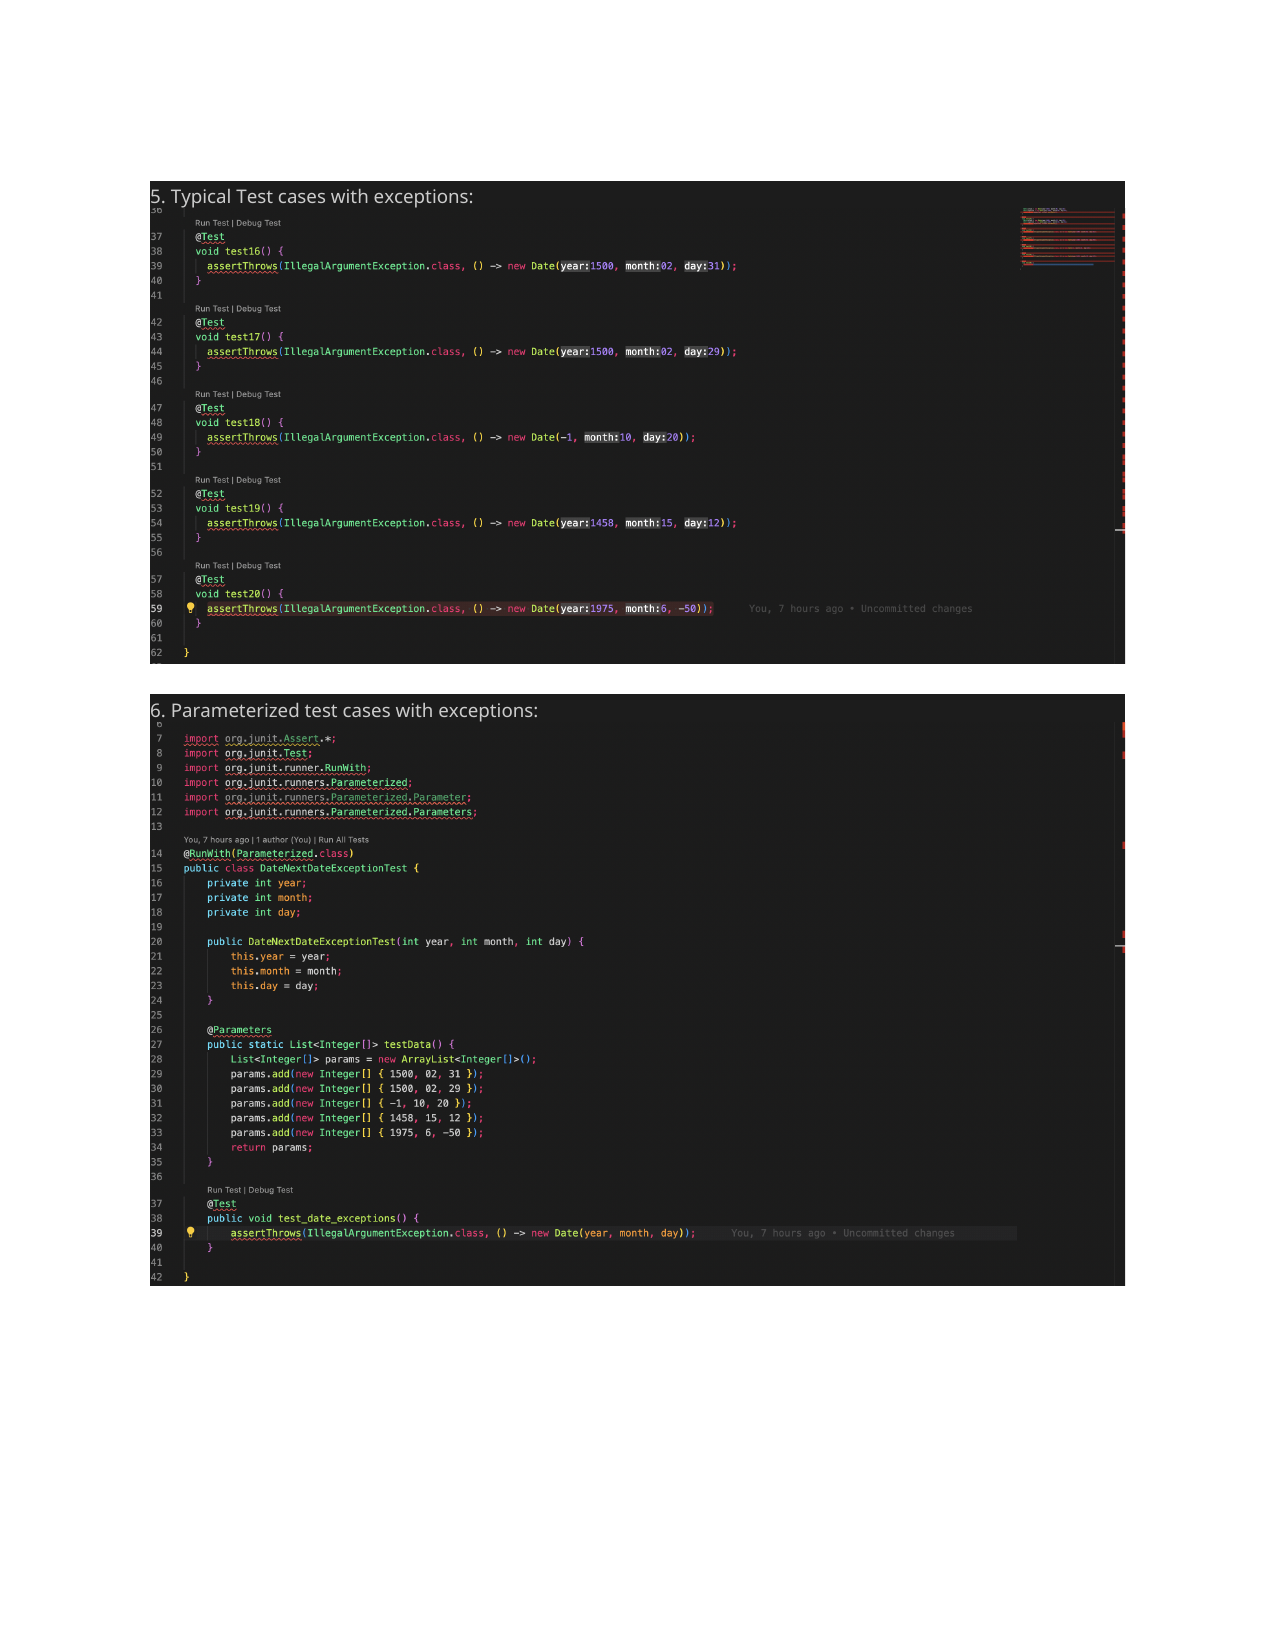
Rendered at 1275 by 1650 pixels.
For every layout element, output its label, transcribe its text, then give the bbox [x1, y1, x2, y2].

text 6. Parameterized test cases with exceptions: [150, 694, 1125, 722]
picture [150, 208, 1125, 664]
picture [150, 722, 1125, 1286]
text 5. Typical Test cases with exceptions: [150, 181, 1125, 208]
